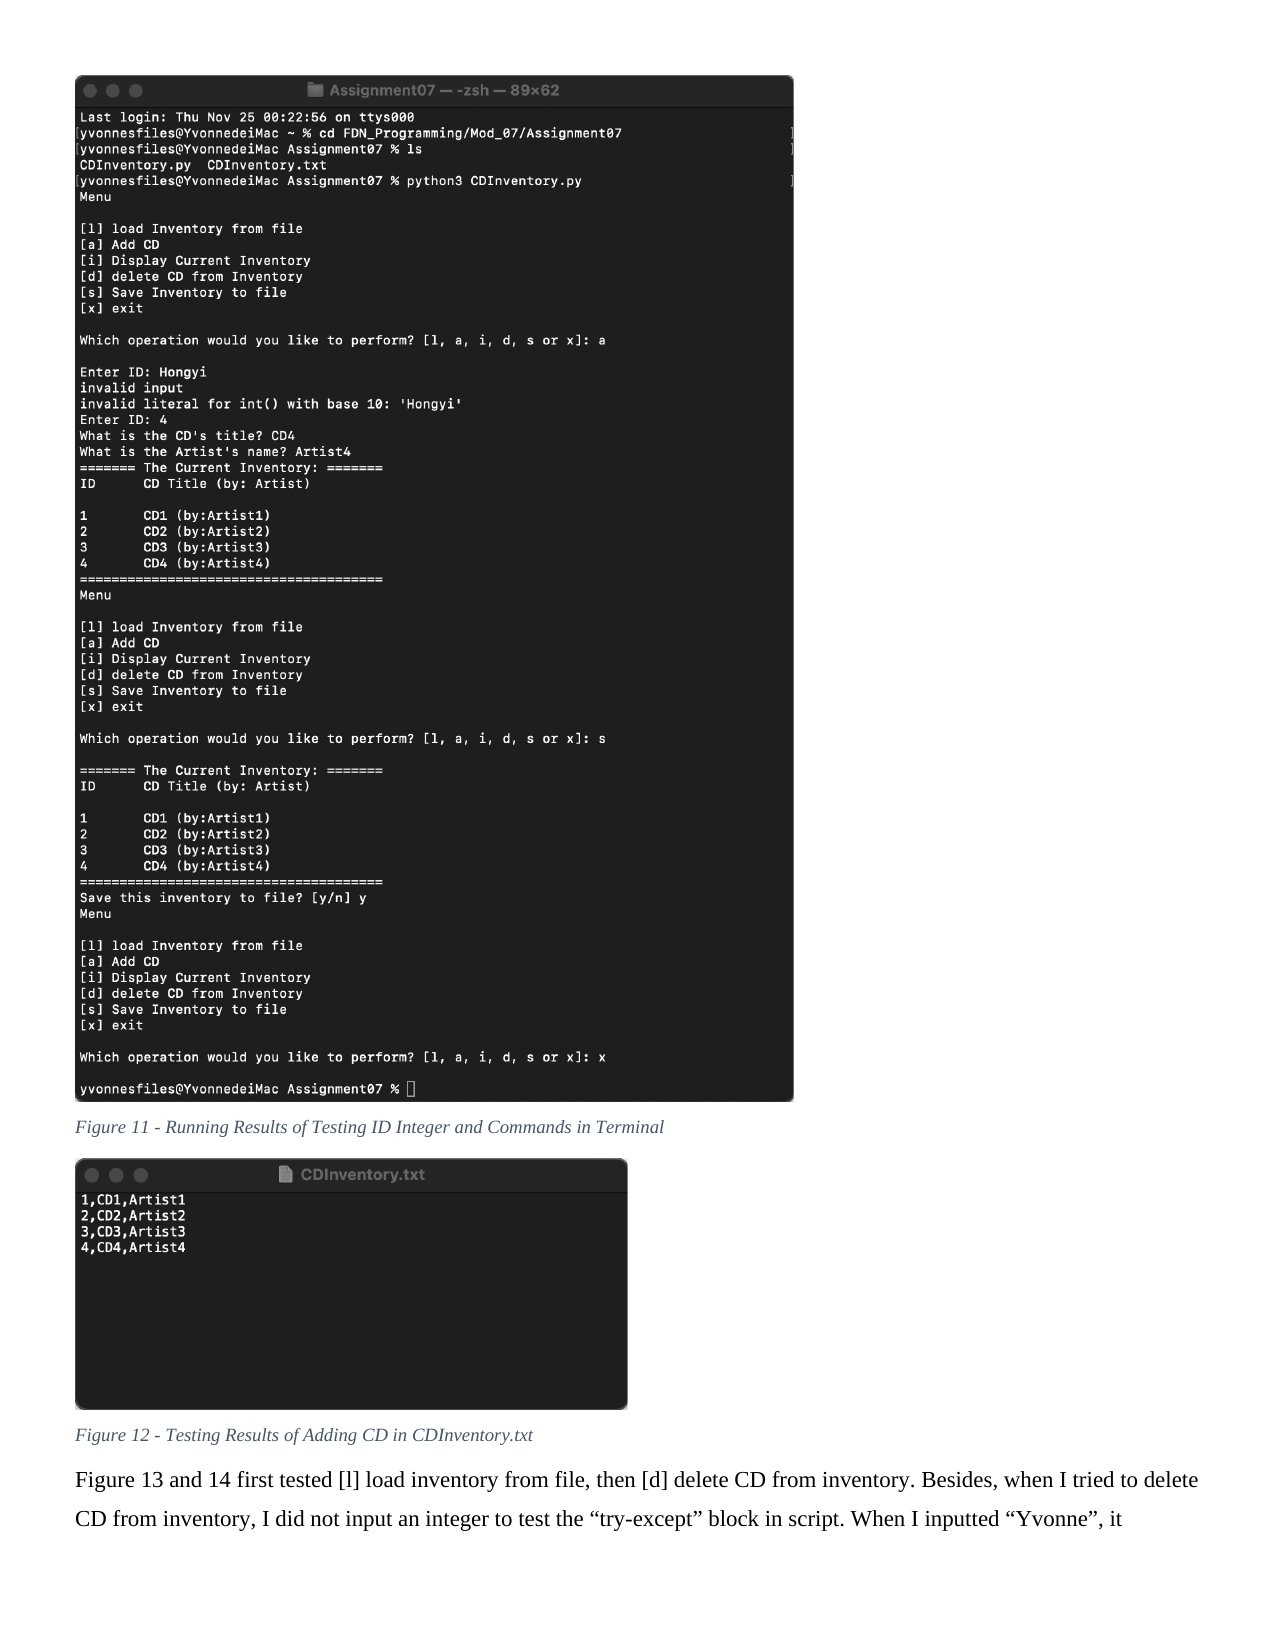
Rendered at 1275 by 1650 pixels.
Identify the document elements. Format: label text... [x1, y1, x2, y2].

text Figure 11 - Running Results of Testing ID Integer and Commands in Terminal [75, 1116, 1200, 1138]
picture [75, 75, 794, 1102]
text Figure 12 - Testing Results of Adding CD in CDInventory.txt [75, 1424, 1200, 1445]
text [75, 1466, 1200, 1532]
picture [75, 1158, 628, 1410]
